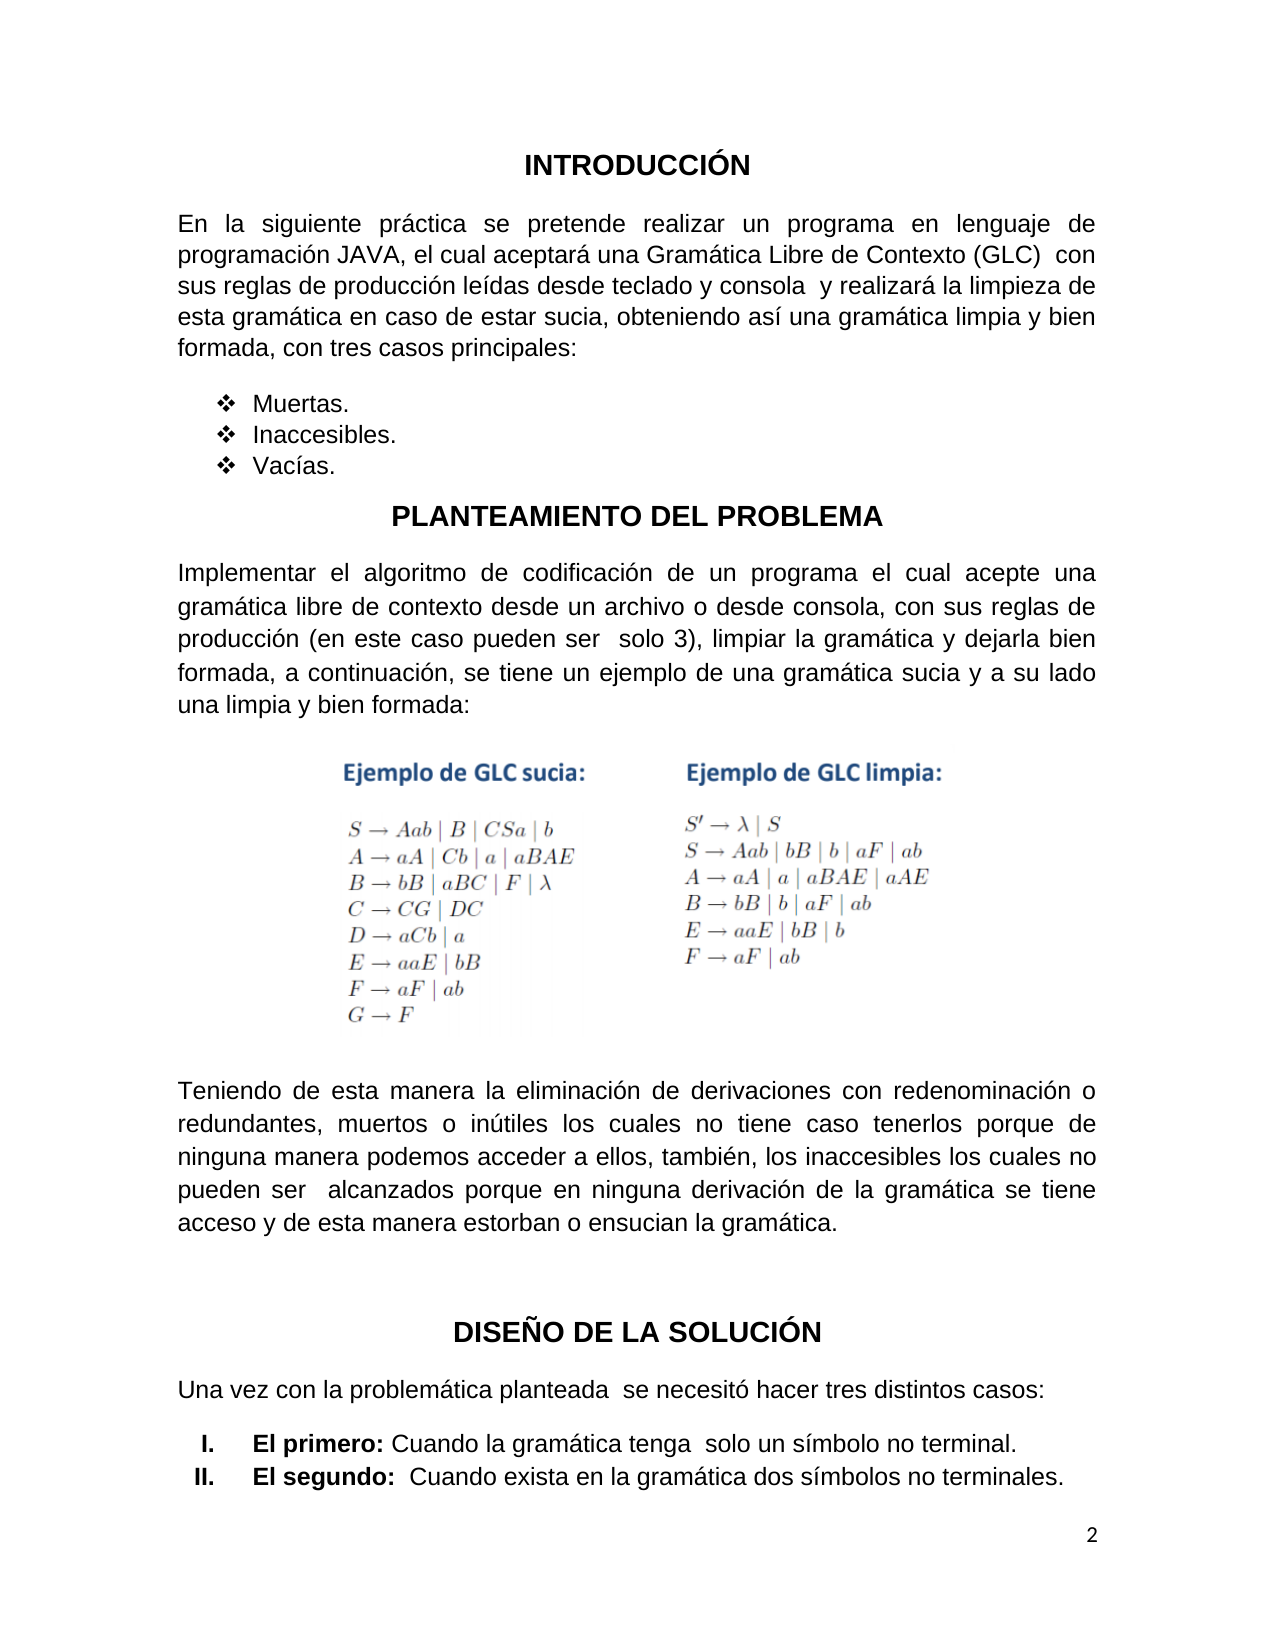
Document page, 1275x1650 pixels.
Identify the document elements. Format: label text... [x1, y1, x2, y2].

text Teniendo de esta manera la eliminación de derivaciones con redenominación o redundantes, muertos o inútiles los cuales no tiene caso tenerlos porque de ninguna manera podemos acceder a ellos, también, los inaccesibles los cuales no pueden ser alcanzados porque en ninguna derivación de la gramática se tiene acceso y de esta manera estorban o ensucian la gramática. [177, 1076, 1098, 1236]
list Muertas. [215, 389, 1098, 418]
list El primero: Cuando la gramática tenga solo un símbolo no terminal. [215, 1429, 1098, 1457]
picture [319, 744, 956, 1051]
list El segundo: Cuando exista en la gramática dos símbolos no terminales. [215, 1462, 1098, 1490]
text PLANTEAMIENTO DEL PROBLEMA [177, 499, 1098, 533]
text Una vez con la problemática planteada se necesitó hacer tres distintos casos: [177, 1375, 1098, 1403]
list Inaccesibles. [215, 420, 1098, 449]
text INTRODUCCIÓN [177, 148, 1098, 181]
text Implementar el algoritmo de codificación de un programa el cual acepte una gramática libre de contexto desde un archivo o desde consola, con sus reglas de producción (en este caso pueden ser solo 3), limpiar la gramática y dejarla bien formada, a continuación, se tiene un ejemplo de una gramática sucia y a su lado una limpia y bien formada: [177, 558, 1098, 719]
list Vacías. [215, 451, 1098, 480]
text DISEÑO DE LA SOLUCIÓN [177, 1315, 1098, 1349]
text En la siguiente práctica se pretende realizar un programa en lenguaje de programación JAVA, el cual aceptará una Gramática Libre de Contexto (GLC) con sus reglas de producción leídas desde teclado y consola y realizará la limpieza de esta gramática en caso de estar sucia, obteniendo así una gramática limpia y bien formada, con tres casos principales: [177, 209, 1098, 362]
